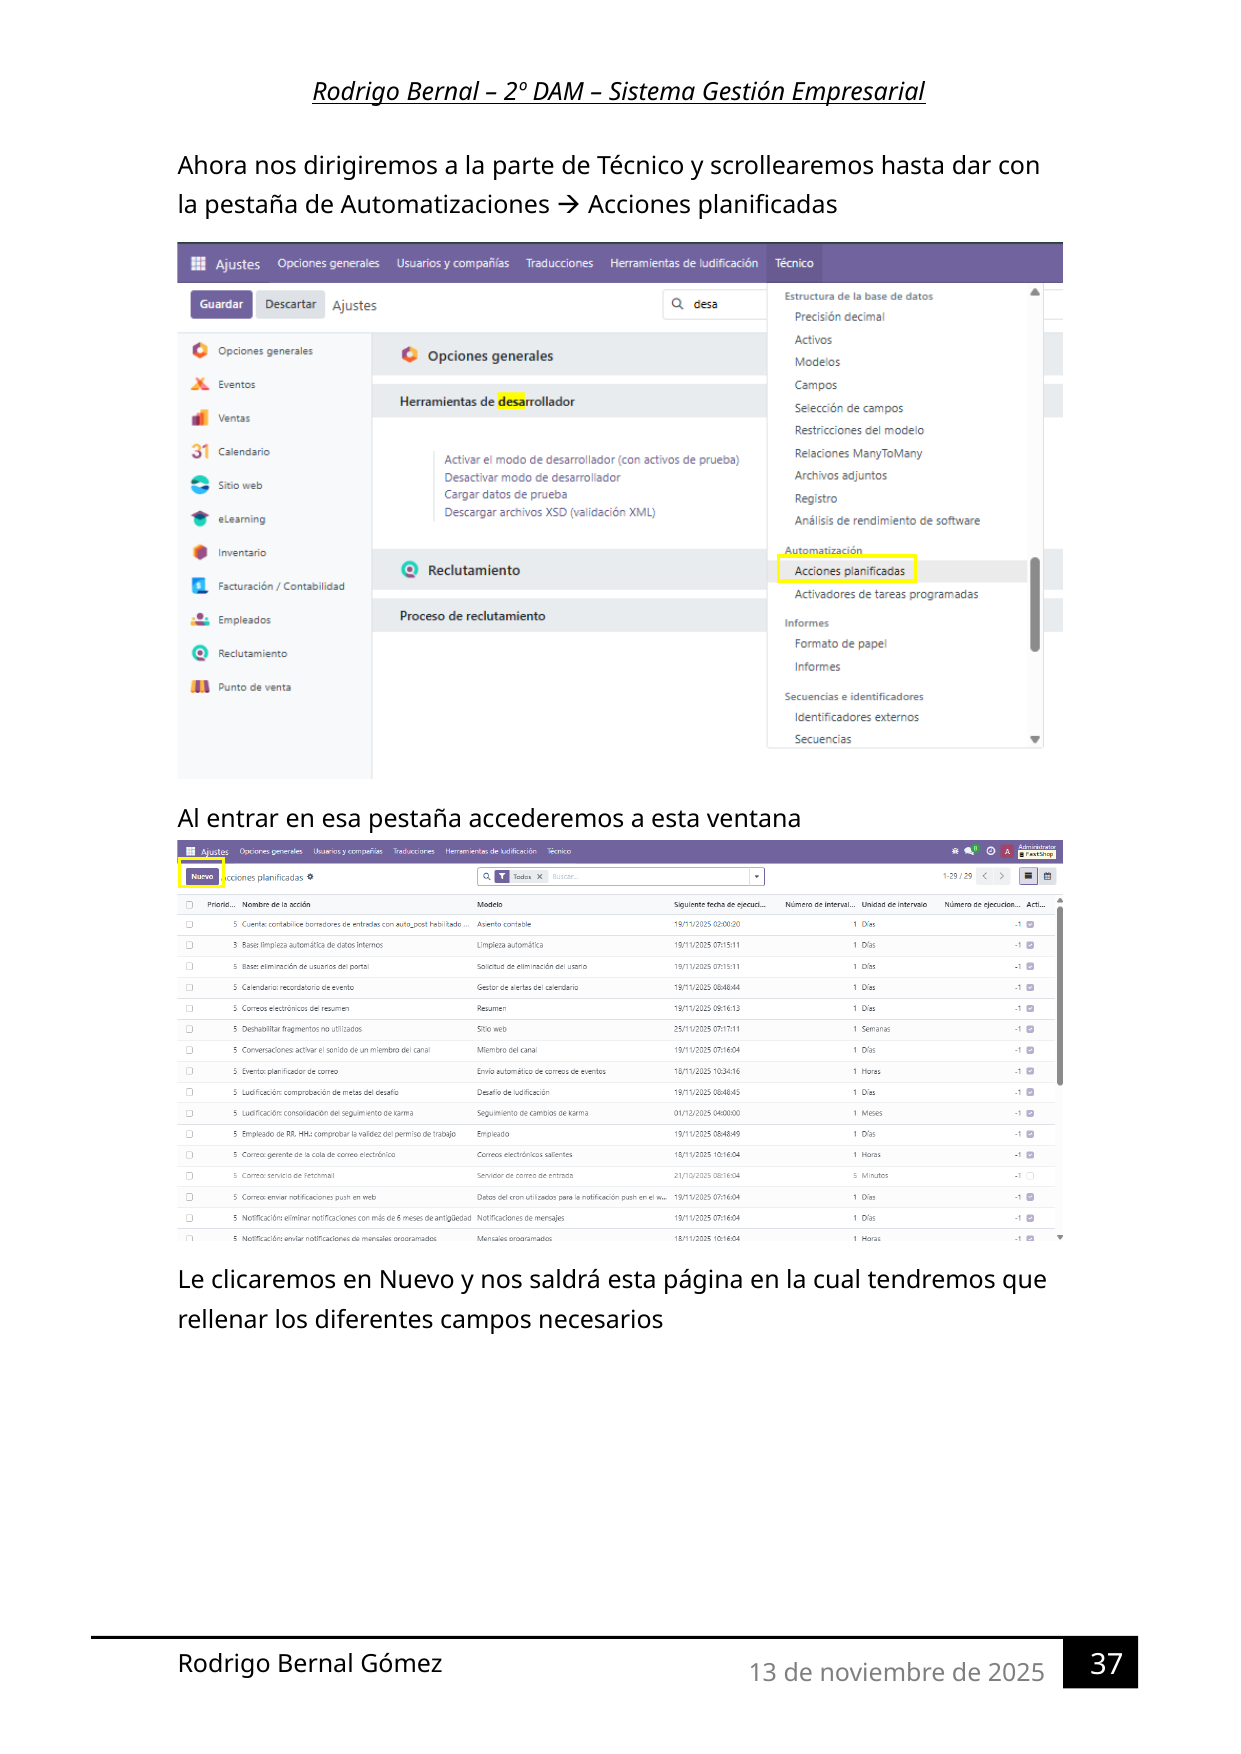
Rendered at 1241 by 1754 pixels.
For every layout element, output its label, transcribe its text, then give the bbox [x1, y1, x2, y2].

picture [177, 242, 1063, 779]
picture [177, 840, 1063, 1241]
text Le clicaremos en Nuevo y nos saldrá esta página en la cual tendremos que rellenar los diferentes campos necesarios [177, 1262, 1063, 1335]
text Al entrar en esa pestaña accederemos a esta ventana [177, 801, 1063, 840]
text Ahora nos dirigiremos a la parte de Técnico y scrollearemos hasta dar con la pestaña de Automatizaciones Acciones planificadas [177, 148, 1063, 221]
